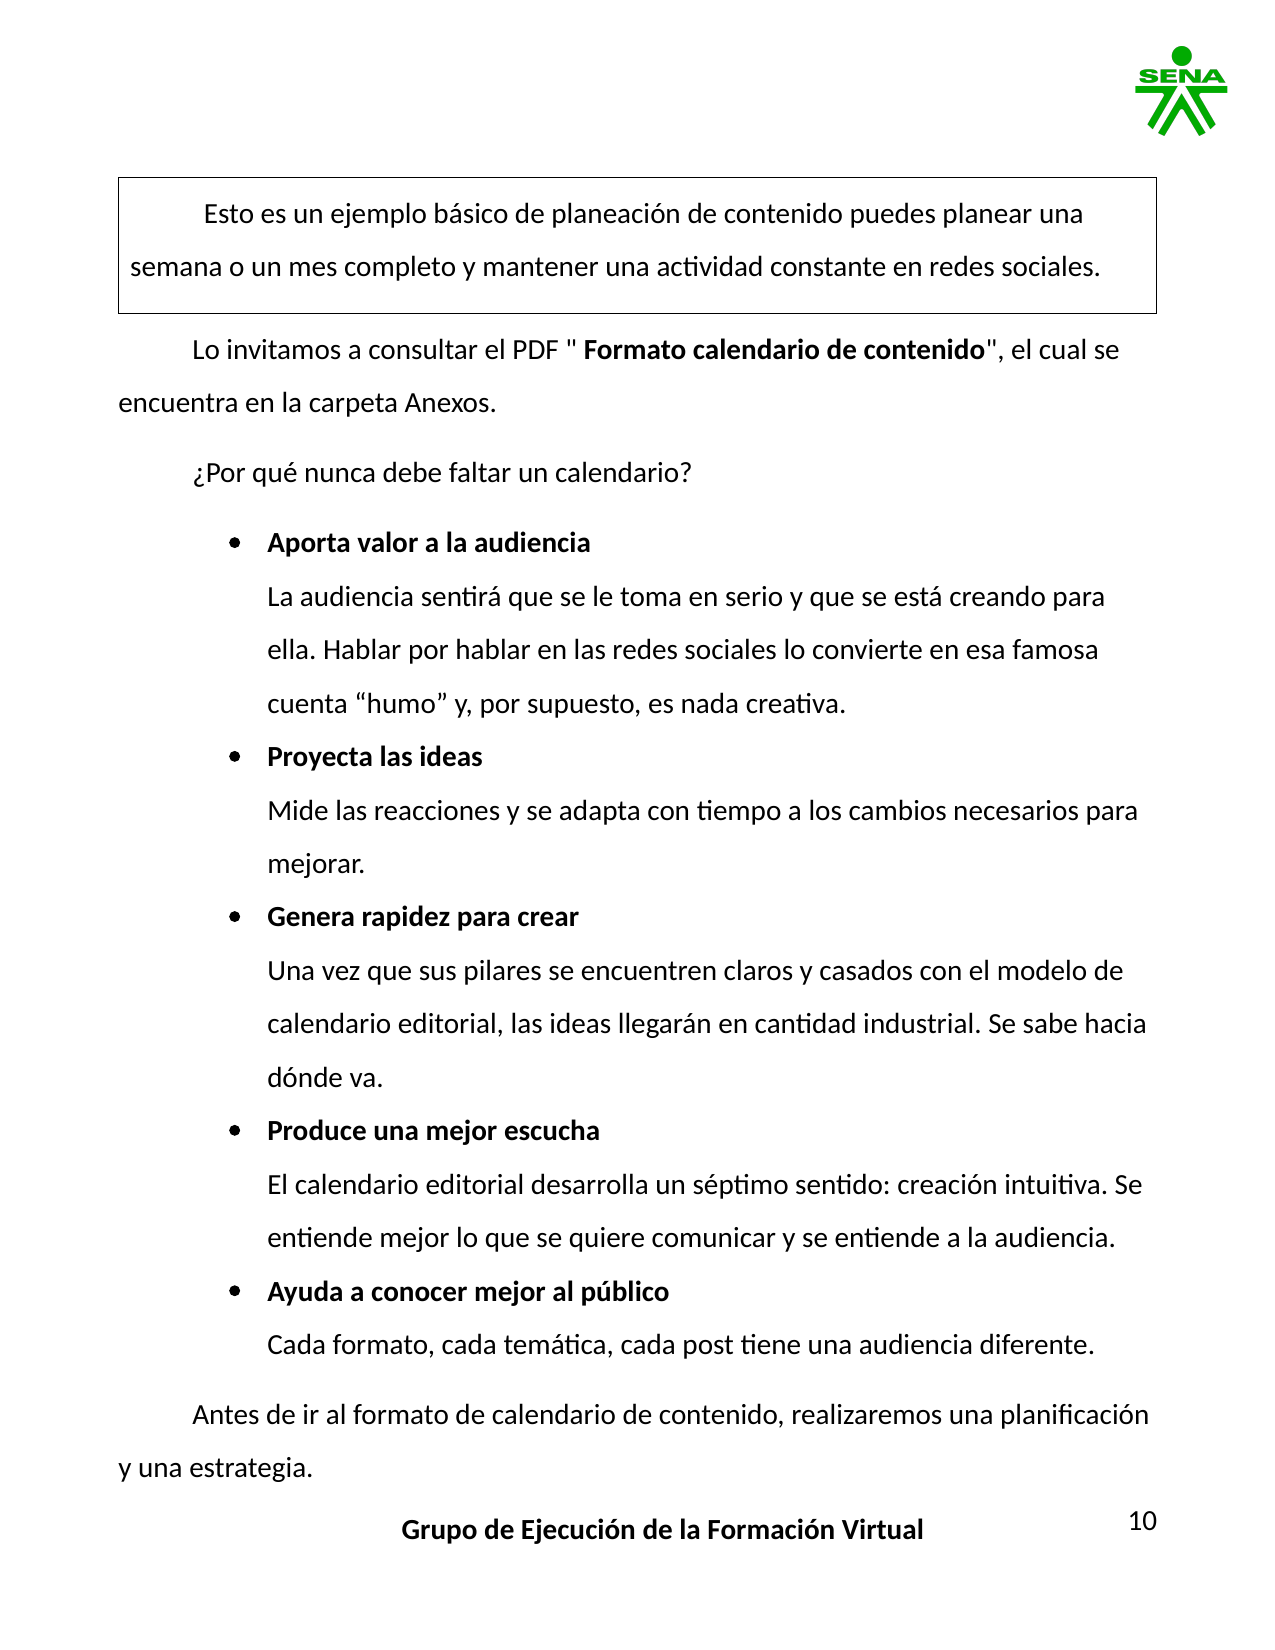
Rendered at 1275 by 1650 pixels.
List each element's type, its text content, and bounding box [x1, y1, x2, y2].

list Aporta valor a la audiencia [229, 524, 1157, 560]
list Produce una mejor escucha [229, 1112, 1157, 1148]
list La audiencia sentirá que se le toma en serio y que se está creando para ella. Hablar por hablar en las redes sociales lo convierte en esa famosa cuenta “humo” y, por supuesto, es nada creativa. [267, 578, 1157, 720]
list Genera rapidez para crear [229, 898, 1157, 934]
text Lo invitamos a consultar el PDF " Formato calendario de contenido", el cual se encuentra en la carpeta Anexos. [118, 331, 1157, 420]
list El calendario editorial desarrolla un séptimo sentido: creación intuitiva. Se entiende mejor lo que se quiere comunicar y se entiende a la audiencia. [267, 1166, 1157, 1255]
list Una vez que sus pilares se encuentren claros y casados con el modelo de calendario editorial, las ideas llegarán en cantidad industrial. Se sabe hacia dónde va. [267, 952, 1157, 1094]
list Ayuda a conocer mejor al público [229, 1273, 1157, 1308]
text ¿Por qué nunca debe faltar un calendario? [118, 454, 1157, 490]
list Mide las reacciones y se adapta con tiempo a los cambios necesarios para mejorar. [267, 792, 1157, 881]
text Antes de ir al formato de calendario de contenido, realizaremos una planificación y una estrategia. [118, 1396, 1157, 1485]
list Proyecta las ideas [229, 738, 1157, 774]
picture [1135, 46, 1228, 136]
list Cada formato, cada temática, cada post tiene una audiencia diferente. [267, 1326, 1157, 1362]
